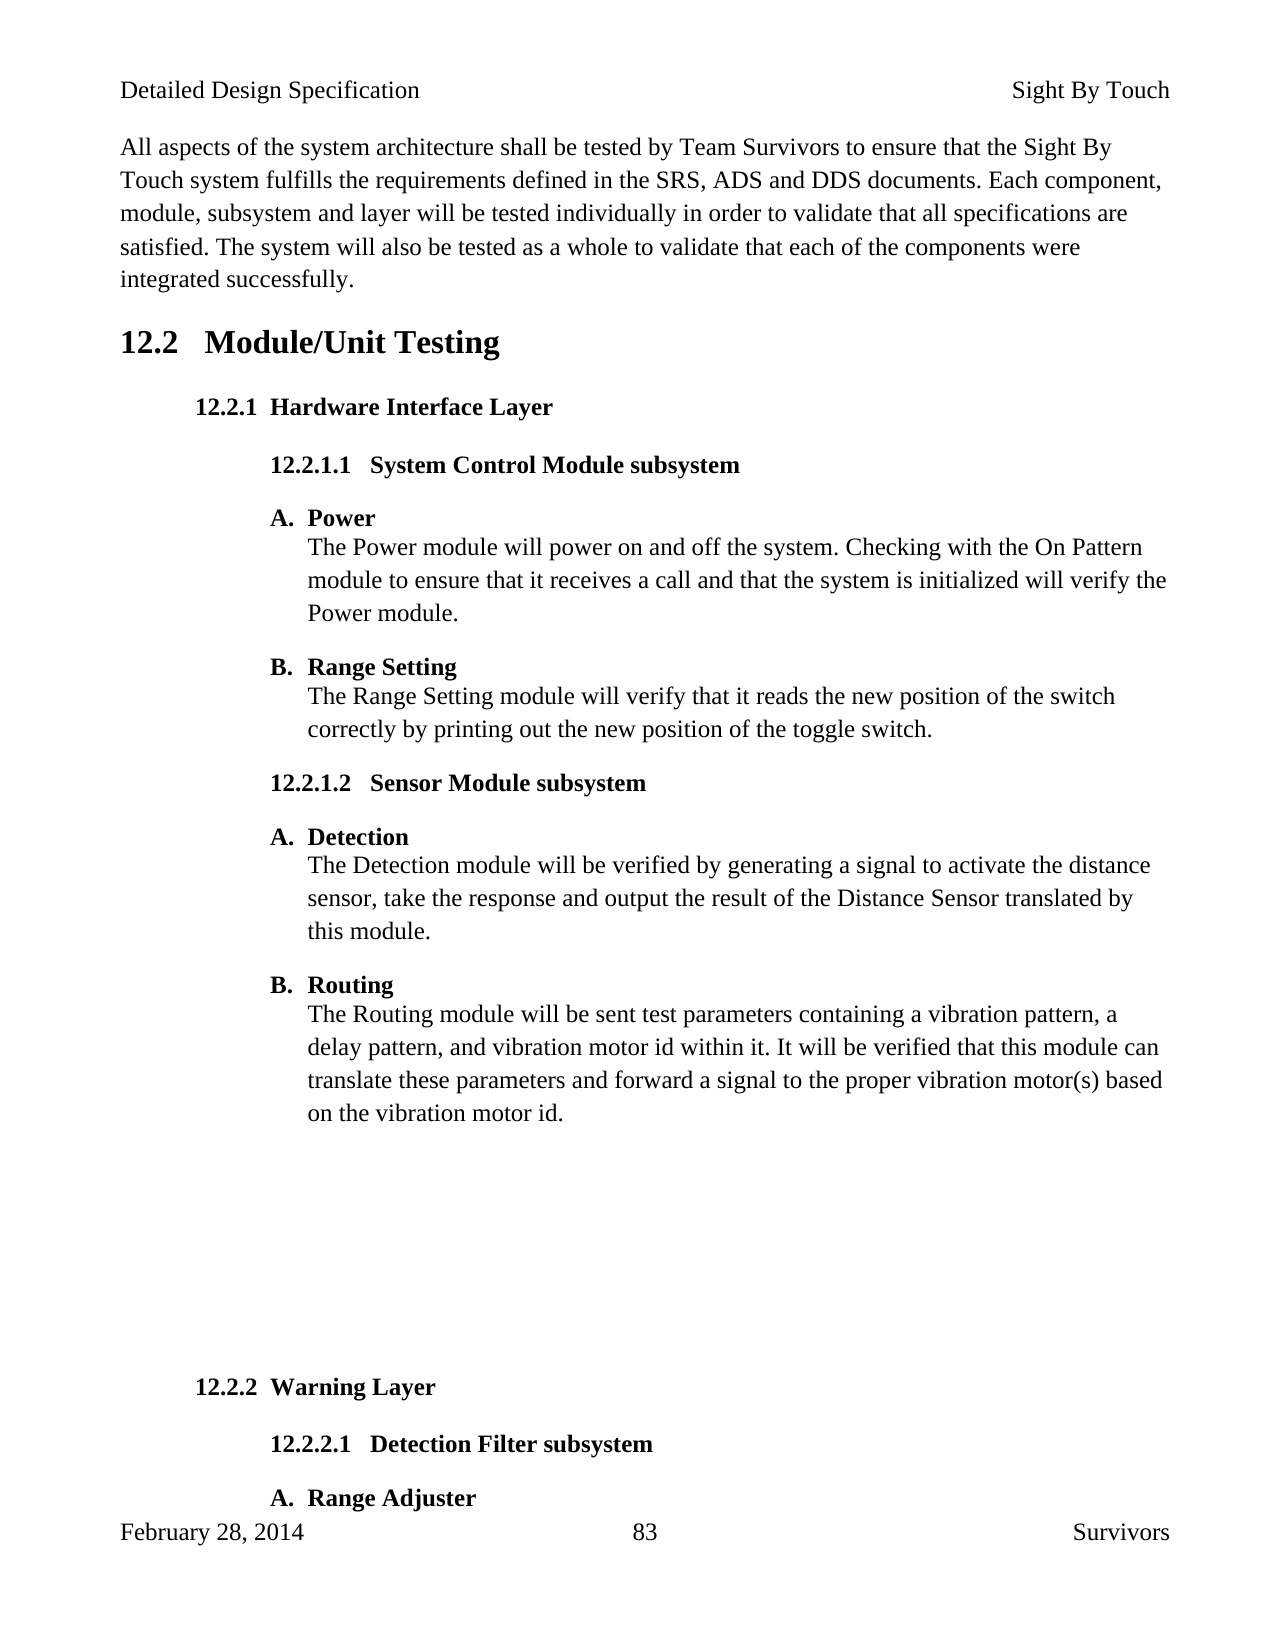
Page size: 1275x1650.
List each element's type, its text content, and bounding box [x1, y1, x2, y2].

subtitle 12.2.2 Warning Layer [195, 1372, 1170, 1400]
list Routing [270, 970, 1170, 999]
text The Power module will power on and off the system. Checking with the On Pattern module to ensure that it receives a call and that the system is initialized will verify the Power module. [307, 532, 1170, 627]
list Power [270, 503, 1170, 532]
list Range Setting [270, 652, 1170, 681]
text 12.2.1.1 System Control Module subsystem [120, 450, 1170, 478]
subtitle 12.2.1 Hardware Interface Layer [195, 392, 1170, 420]
text All aspects of the system architecture shall be tested by Team Survivors to ensure that the Sight By Touch system fulfills the requirements defined in the SRS, ADS and DDS documents. Each component, module, subsystem and layer will be tested individually in order to validate that all specifications are satisfied. The system will also be tested as a whole to validate that each of the components were integrated successfully. [120, 132, 1170, 293]
list Detection [270, 822, 1170, 850]
list The Detection module will be verified by generating a signal to activate the distance sensor, take the response and output the result of the Distance Sensor translated by this module. [307, 850, 1170, 945]
subtitle 12.2 Module/Unit Testing [120, 323, 1170, 361]
text 12.2.2.1 Detection Filter subsystem [120, 1429, 1170, 1458]
list The Routing module will be sent test parameters containing a vibration pattern, a delay pattern, and vibration motor id within it. It will be verified that this module can translate these parameters and forward a signal to the proper vibration motor(s) based on the vibration motor id. [307, 999, 1170, 1127]
list The Range Setting module will verify that it reads the new position of the switch correctly by printing out the new position of the toggle switch. [307, 681, 1170, 743]
text 12.2.1.2 Sensor Module subsystem [120, 768, 1170, 797]
list Range Adjuster [270, 1483, 1170, 1512]
